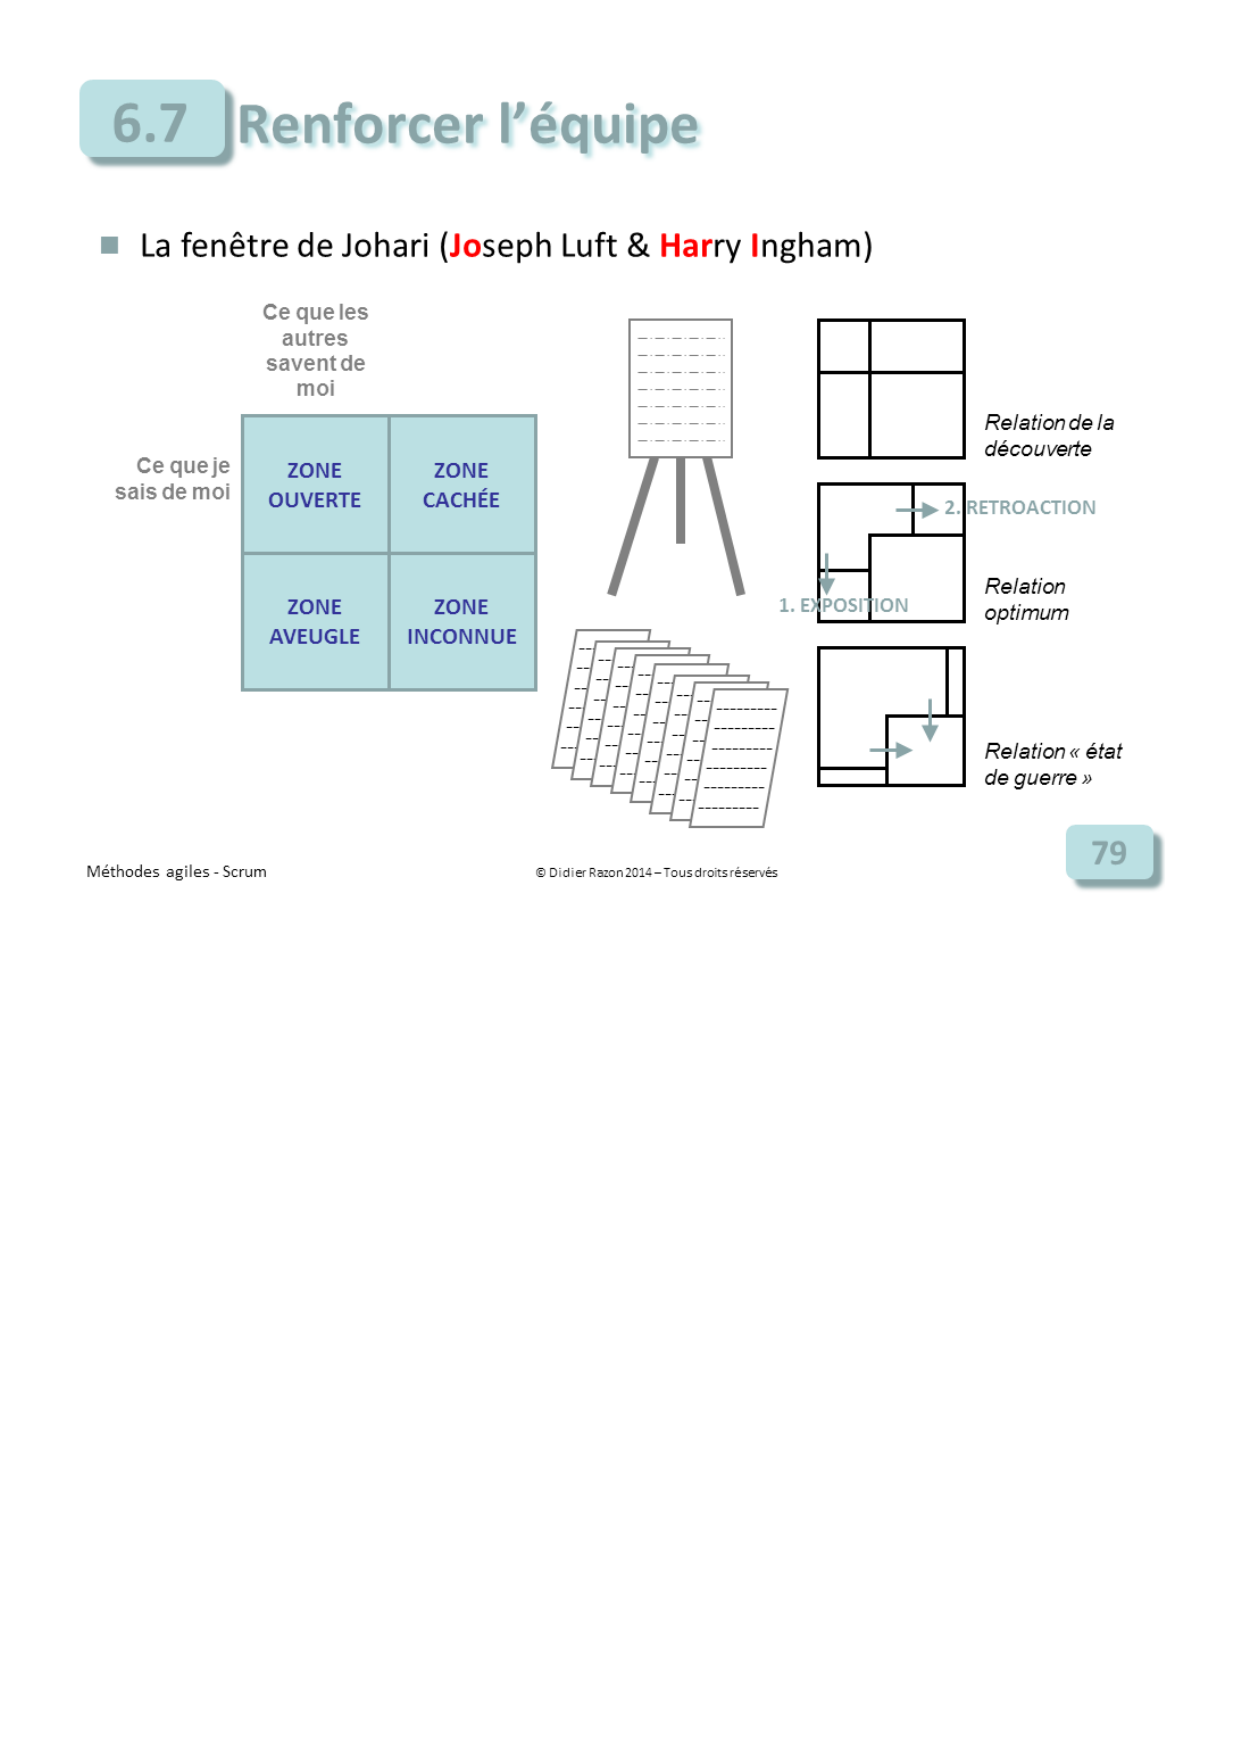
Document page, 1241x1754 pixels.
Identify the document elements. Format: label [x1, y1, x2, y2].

picture [75, 75, 1166, 893]
